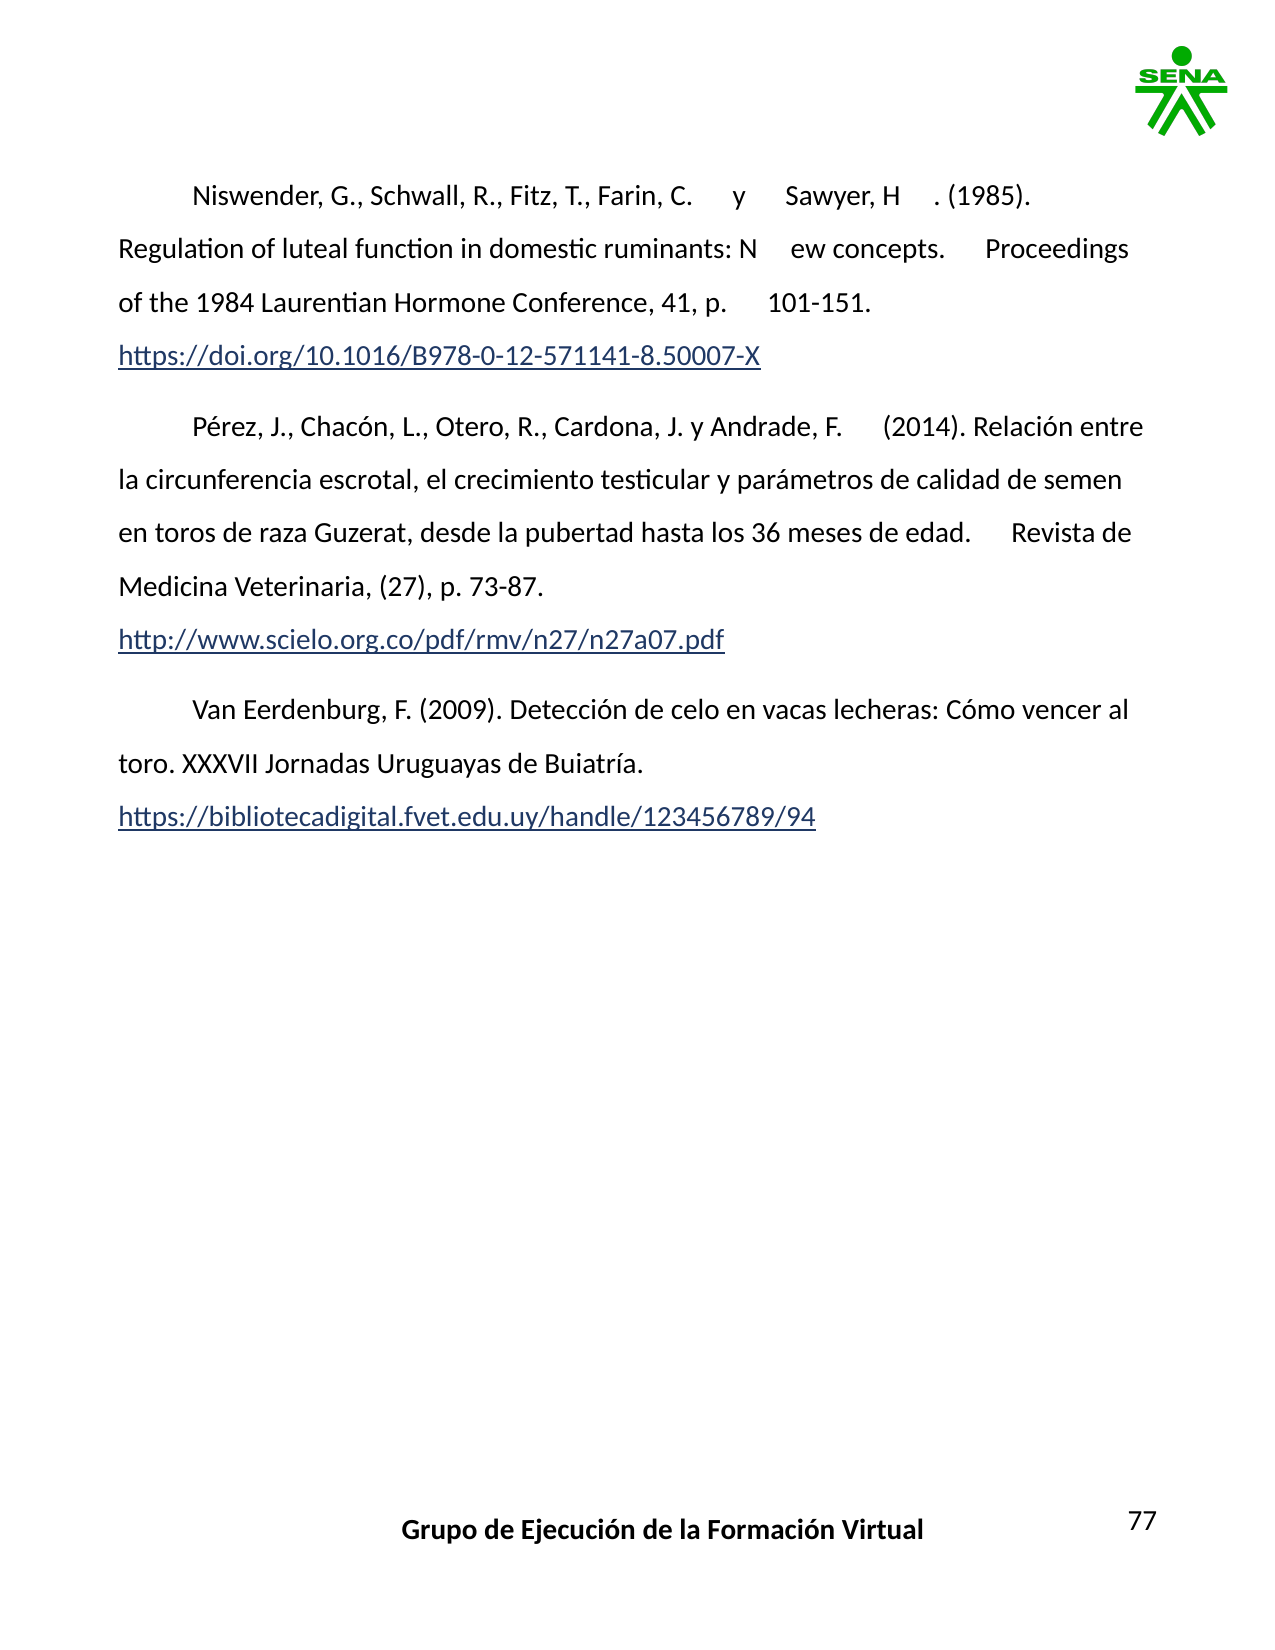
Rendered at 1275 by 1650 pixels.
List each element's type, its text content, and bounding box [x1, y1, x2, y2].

text Niswender, G., Schwall, R., Fitz, T., Farin, C. y Sawyer, H . (1985). Regulation of luteal function in domestic ruminants: N ew concepts. Proceedings of the 1984 Laurentian Hormone Conference, 41, p. 101-151. https://doi.org/10.1016/B978-0-12-571141-8.50007-X [118, 177, 1157, 373]
picture [1135, 46, 1228, 136]
text Pérez, J., Chacón, L., Otero, R., Cardona, J. y Andrade, F. (2014). Relación entre la circunferencia escrotal, el crecimiento testicular y parámetros de calidad de semen en toros de raza Guzerat, desde la pubertad hasta los 36 meses de edad. Revista de Medicina Veterinaria, (27), p. 73-87. http://www.scielo.org.co/pdf/rmv/n27/n27a07.pdf [118, 408, 1157, 657]
text Van Eerdenburg, F. (2009). Detección de celo en vacas lecheras: Cómo vencer al toro. XXXVII Jornadas Uruguayas de Buiatría. https://bibliotecadigital.fvet.edu.uy/handle/123456789/94 [118, 691, 1157, 834]
